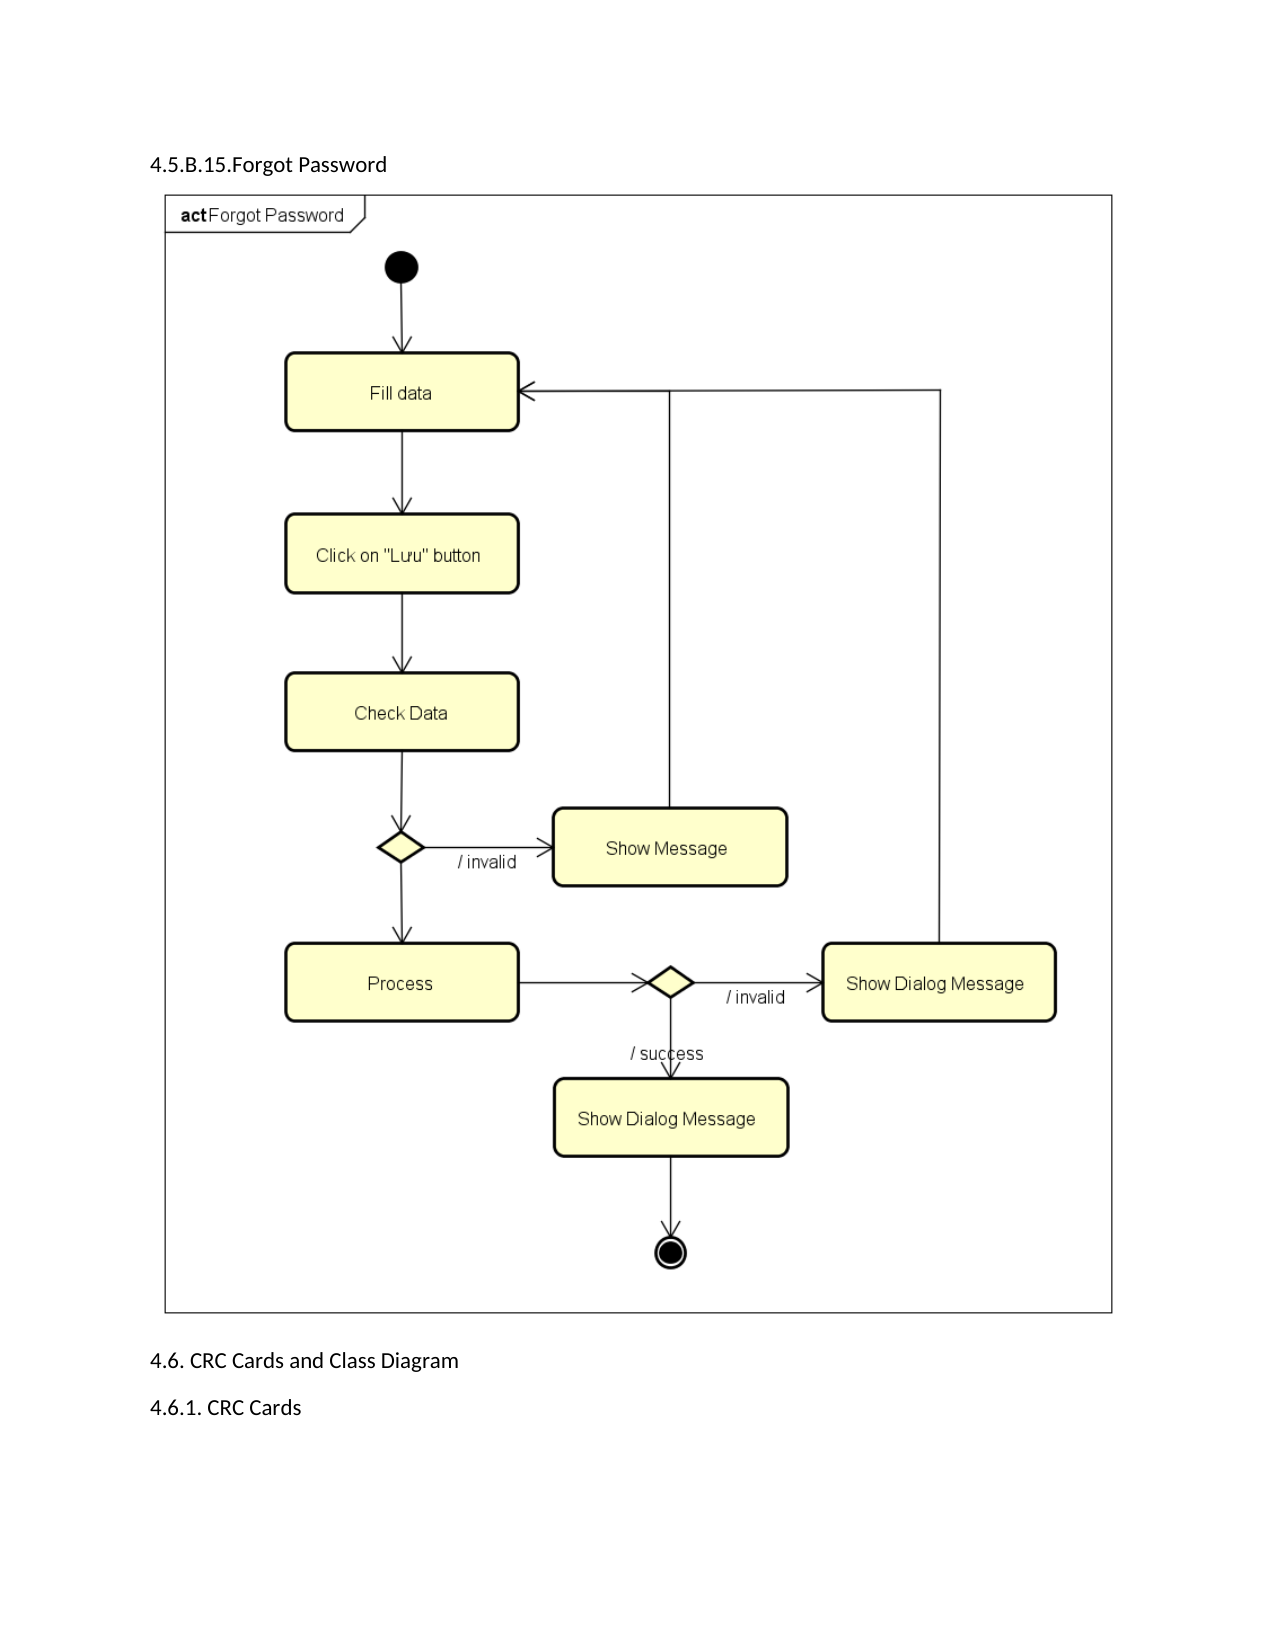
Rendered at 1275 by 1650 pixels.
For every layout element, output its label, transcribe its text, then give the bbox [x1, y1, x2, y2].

text 4.5.B.15.Forgot Password [150, 150, 1125, 180]
text 4.6.1. CRC Cards [150, 1393, 1125, 1421]
picture [150, 180, 1125, 1327]
text 4.6. CRC Cards and Class Diagram [150, 1346, 1125, 1374]
